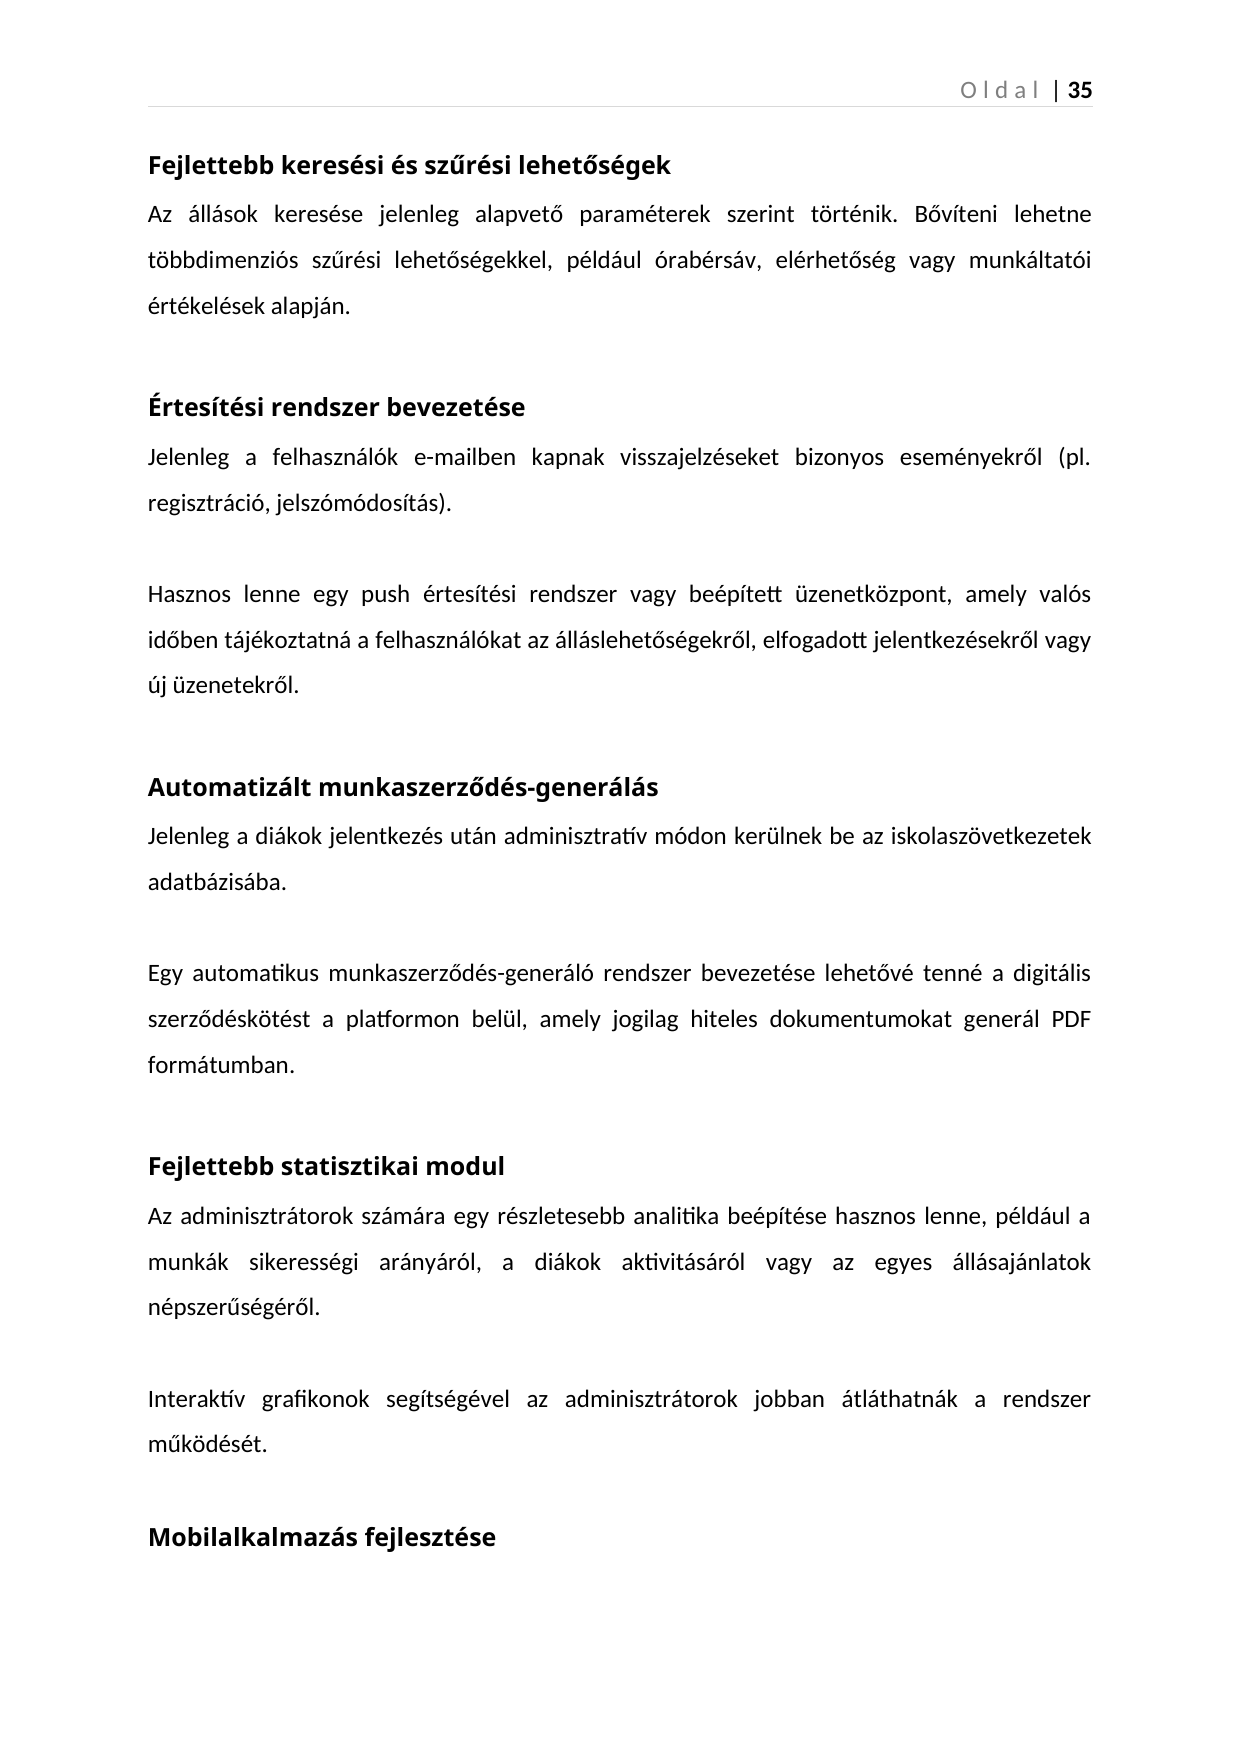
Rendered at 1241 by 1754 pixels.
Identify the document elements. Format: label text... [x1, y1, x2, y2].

text Jelenleg a felhasználók e-mailben kapnak visszajelzéseket bizonyos eseményekről (pl. regisztráció, jelszómódosítás). [148, 441, 1093, 517]
text Egy automatikus munkaszerződés-generáló rendszer bevezetése lehetővé tenné a digitális szerződéskötést a platformon belül, amely jogilag hiteles dokumentumokat generál PDF formátumban. [148, 958, 1093, 1079]
text Az adminisztrátorok számára egy részletesebb analitika beépítése hasznos lenne, például a munkák sikerességi arányáról, a diákok aktivitásáról vagy az egyes állásajánlatok népszerűségéről. [148, 1200, 1093, 1322]
subtitle Automatizált munkaszerződés-generálás [148, 769, 1093, 803]
subtitle Értesítési rendszer bevezetése [148, 390, 1093, 424]
text Jelenleg a diákok jelentkezés után adminisztratív módon kerülnek be az iskolaszövetkezetek adatbázisába. [148, 820, 1093, 897]
subtitle Fejlettebb statisztikai modul [148, 1149, 1093, 1183]
subtitle Fejlettebb keresési és szűrési lehetőségek [148, 148, 1093, 182]
text Mobilalkalmazás fejlesztése [148, 1520, 1093, 1554]
text Interaktív grafikonok segítségével az adminisztrátorok jobban átláthatnák a rendszer működését. [148, 1383, 1093, 1459]
text Hasznos lenne egy push értesítési rendszer vagy beépített üzenetközpont, amely valós időben tájékoztatná a felhasználókat az álláslehetőségekről, elfogadott jelentkezésekről vagy új üzenetekről. [148, 578, 1093, 700]
text Az állások keresése jelenleg alapvető paraméterek szerint történik. Bővíteni lehetne többdimenziós szűrési lehetőségekkel, például órabérsáv, elérhetőség vagy munkáltatói értékelések alapján. [148, 199, 1093, 321]
